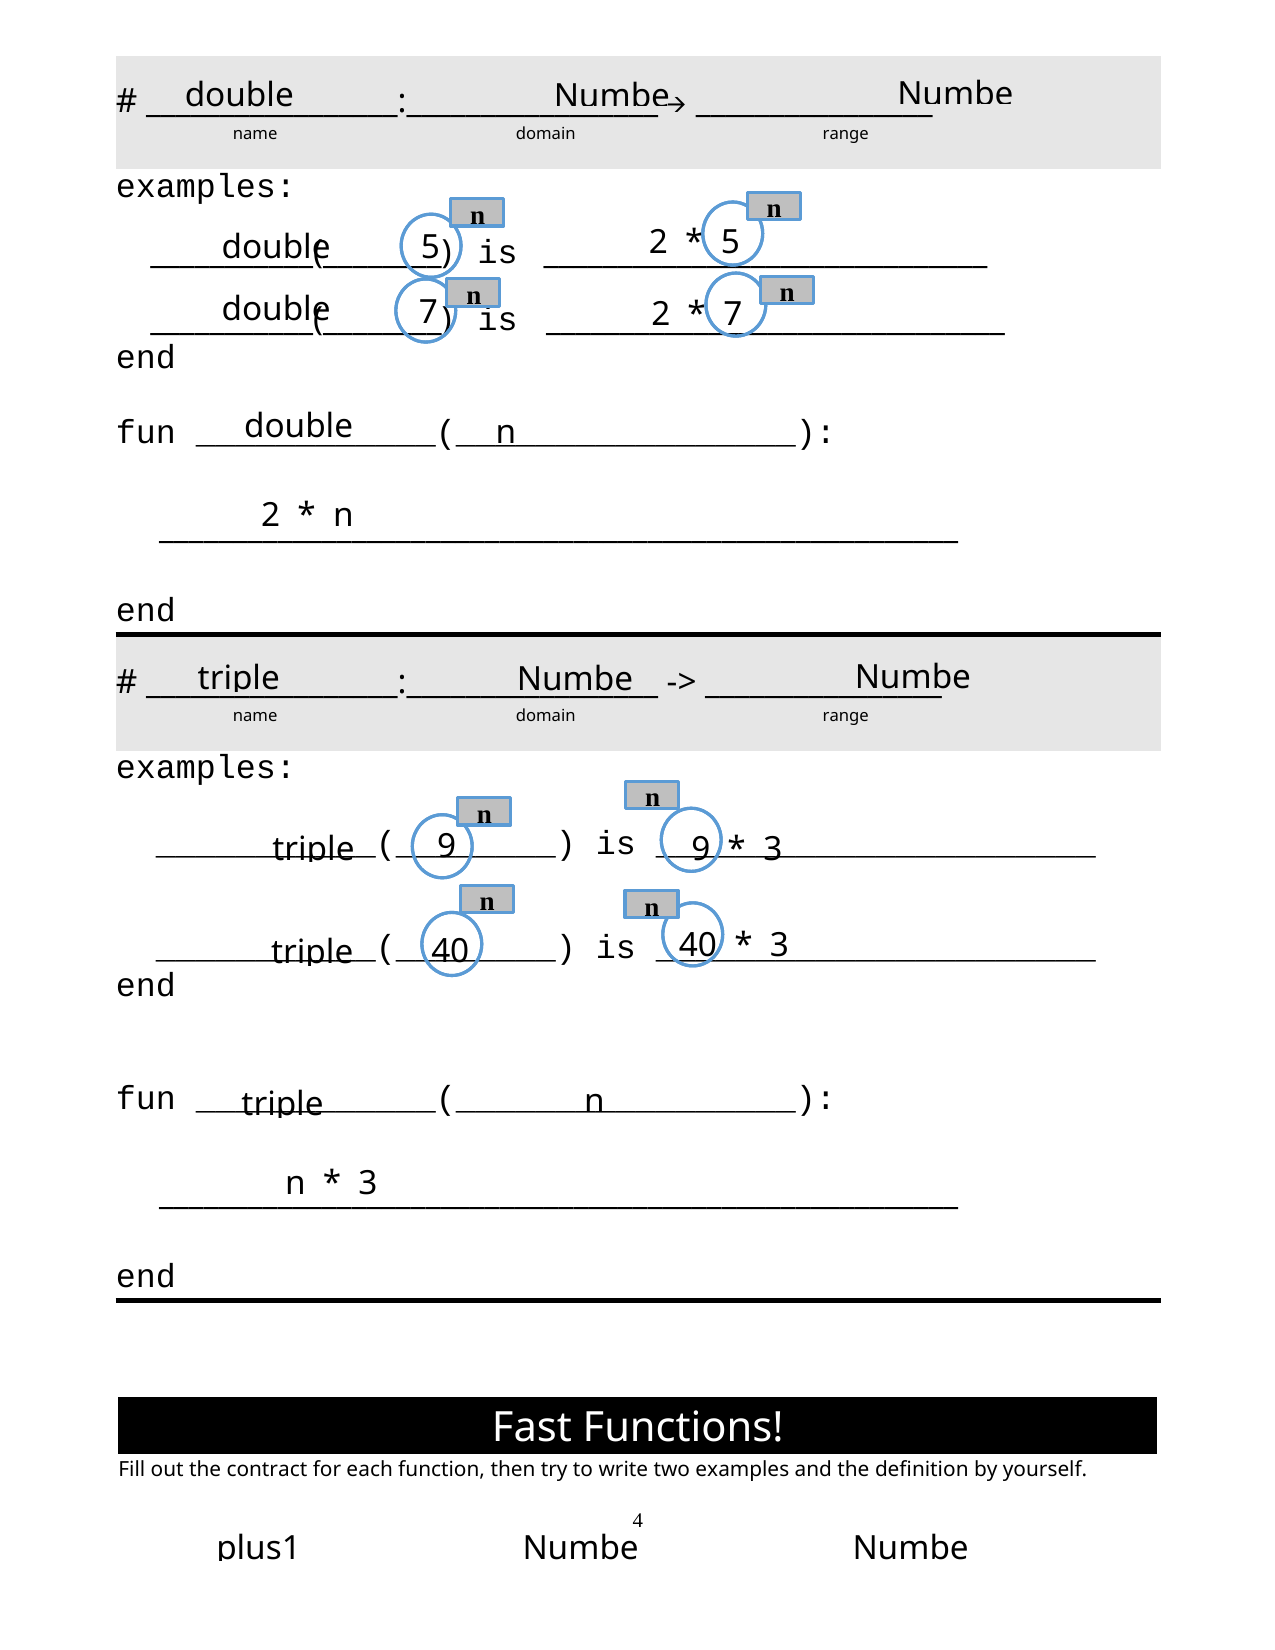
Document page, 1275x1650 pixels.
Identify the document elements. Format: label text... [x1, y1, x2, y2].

text Fill out the contract for each function, then try to write two examples and the definition by yourself. [118, 1454, 1157, 1482]
table_header # _________________:_________________ ________________ name domain range [116, 56, 1161, 169]
table_cell ______________________________________________________ end [116, 454, 1161, 632]
table_cell examples: ___________(________) is ______________________ [116, 751, 1161, 931]
subtitle Fast Functions! [118, 1397, 1157, 1454]
table_cell # _________________:_________________ -> ________________ name domain range [116, 637, 1161, 751]
table_cell examples: ___________(________) is ______________________________ [116, 170, 1161, 274]
table_cell ___________(________) is ______________________ end fun ____________(_________________): [116, 931, 1161, 1120]
table_cell ______________________________________________________ end [116, 1120, 1161, 1298]
table_cell ___________(________) is _______________________________ end fun ____________(_________________): [116, 274, 1161, 454]
